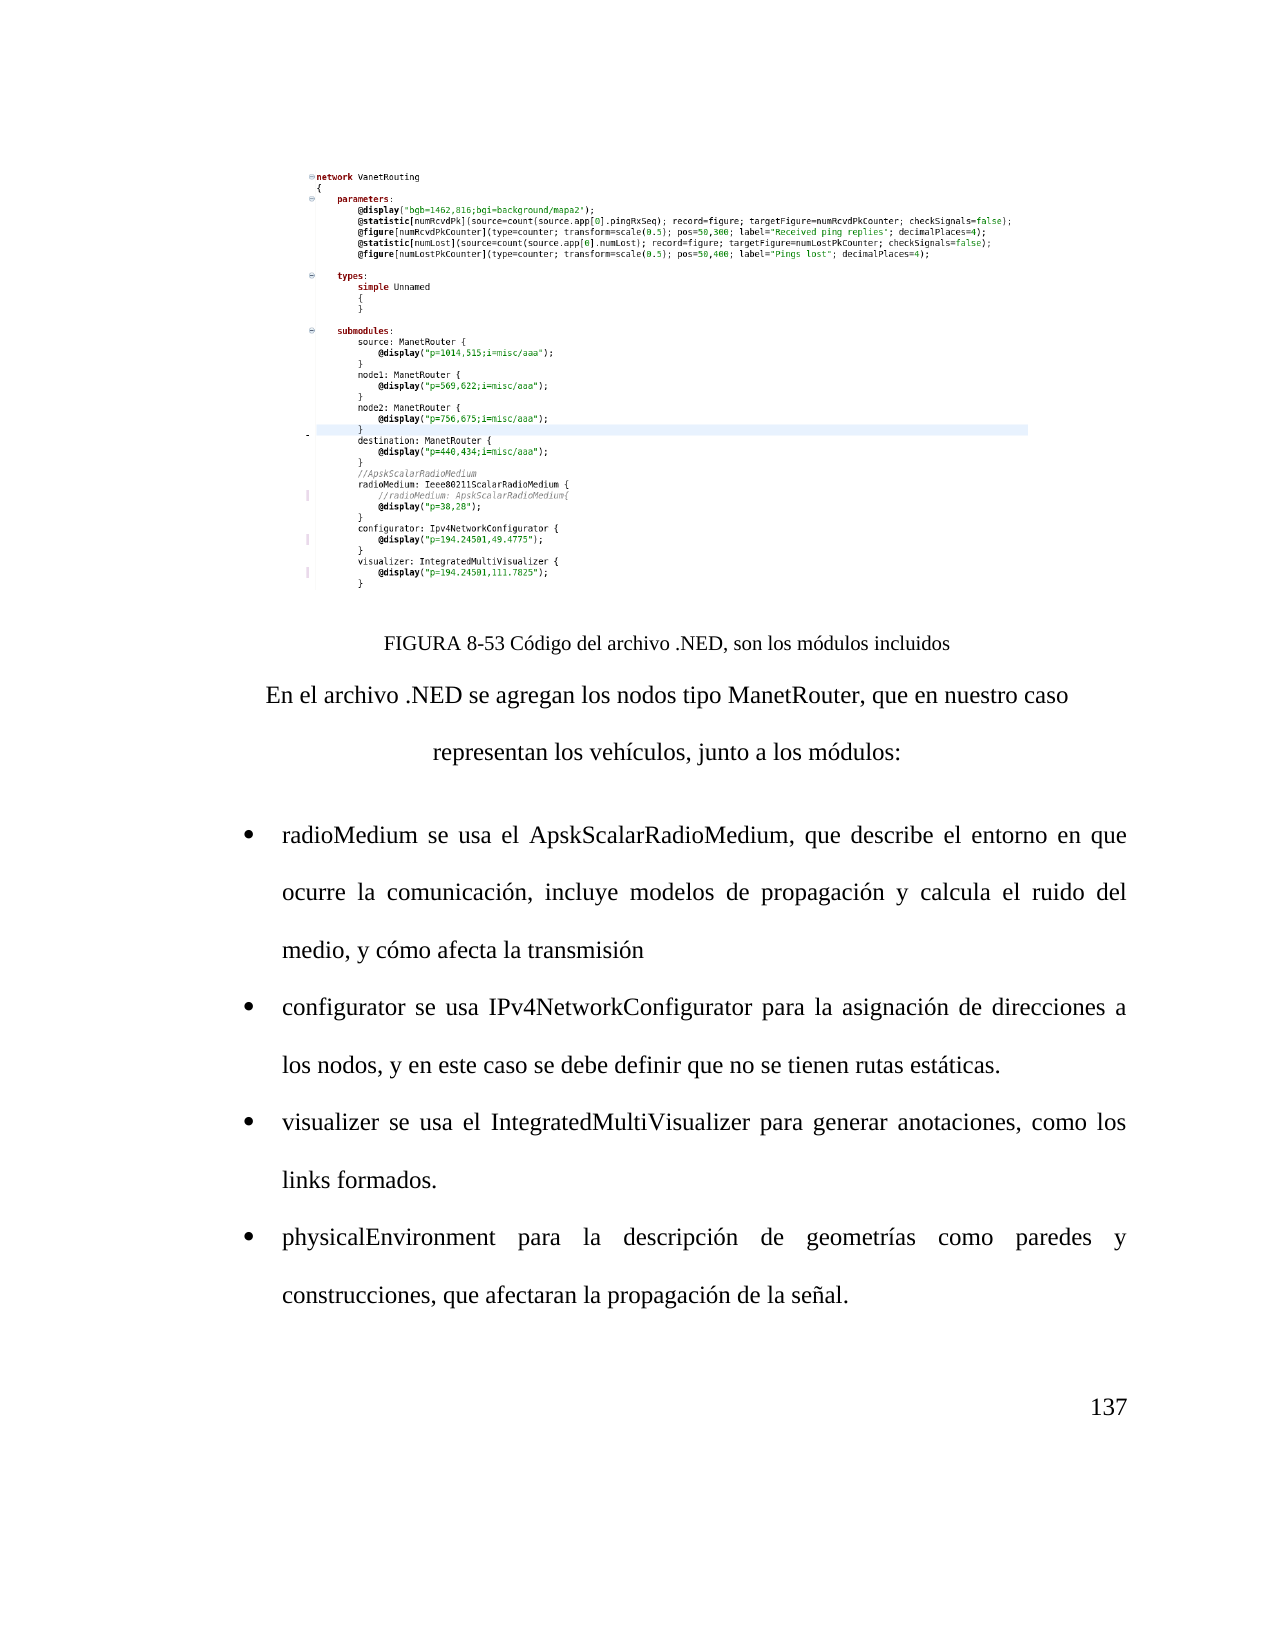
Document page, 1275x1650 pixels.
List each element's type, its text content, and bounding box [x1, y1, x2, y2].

list configurator se usa IPv4NetworkConfigurator para la asignación de direcciones a los nodos, y en este caso se debe definir que no se tienen rutas estáticas. [244, 992, 1127, 1079]
picture [306, 170, 1028, 590]
list radioMedium se usa el ApskScalarRadioMedium, que describe el entorno en que ocurre la comunicación, incluye modelos de propagación y calcula el ruido del medio, y cómo afecta la transmisión [244, 820, 1127, 964]
list visualizer se usa el IntegratedMultiVisualizer para generar anotaciones, como los links formados. [244, 1107, 1127, 1194]
text Figura - Código del archivo .ned, son los módulos incluidos [207, 631, 1127, 655]
list physicalEnvironment para la descripción de geometrías como paredes y construcciones, que afectaran la propagación de la señal. [244, 1222, 1127, 1309]
text En el archivo .NED se agregan los nodos tipo ManetRouter, que en nuestro caso representan los vehículos, junto a los módulos: [207, 680, 1127, 766]
